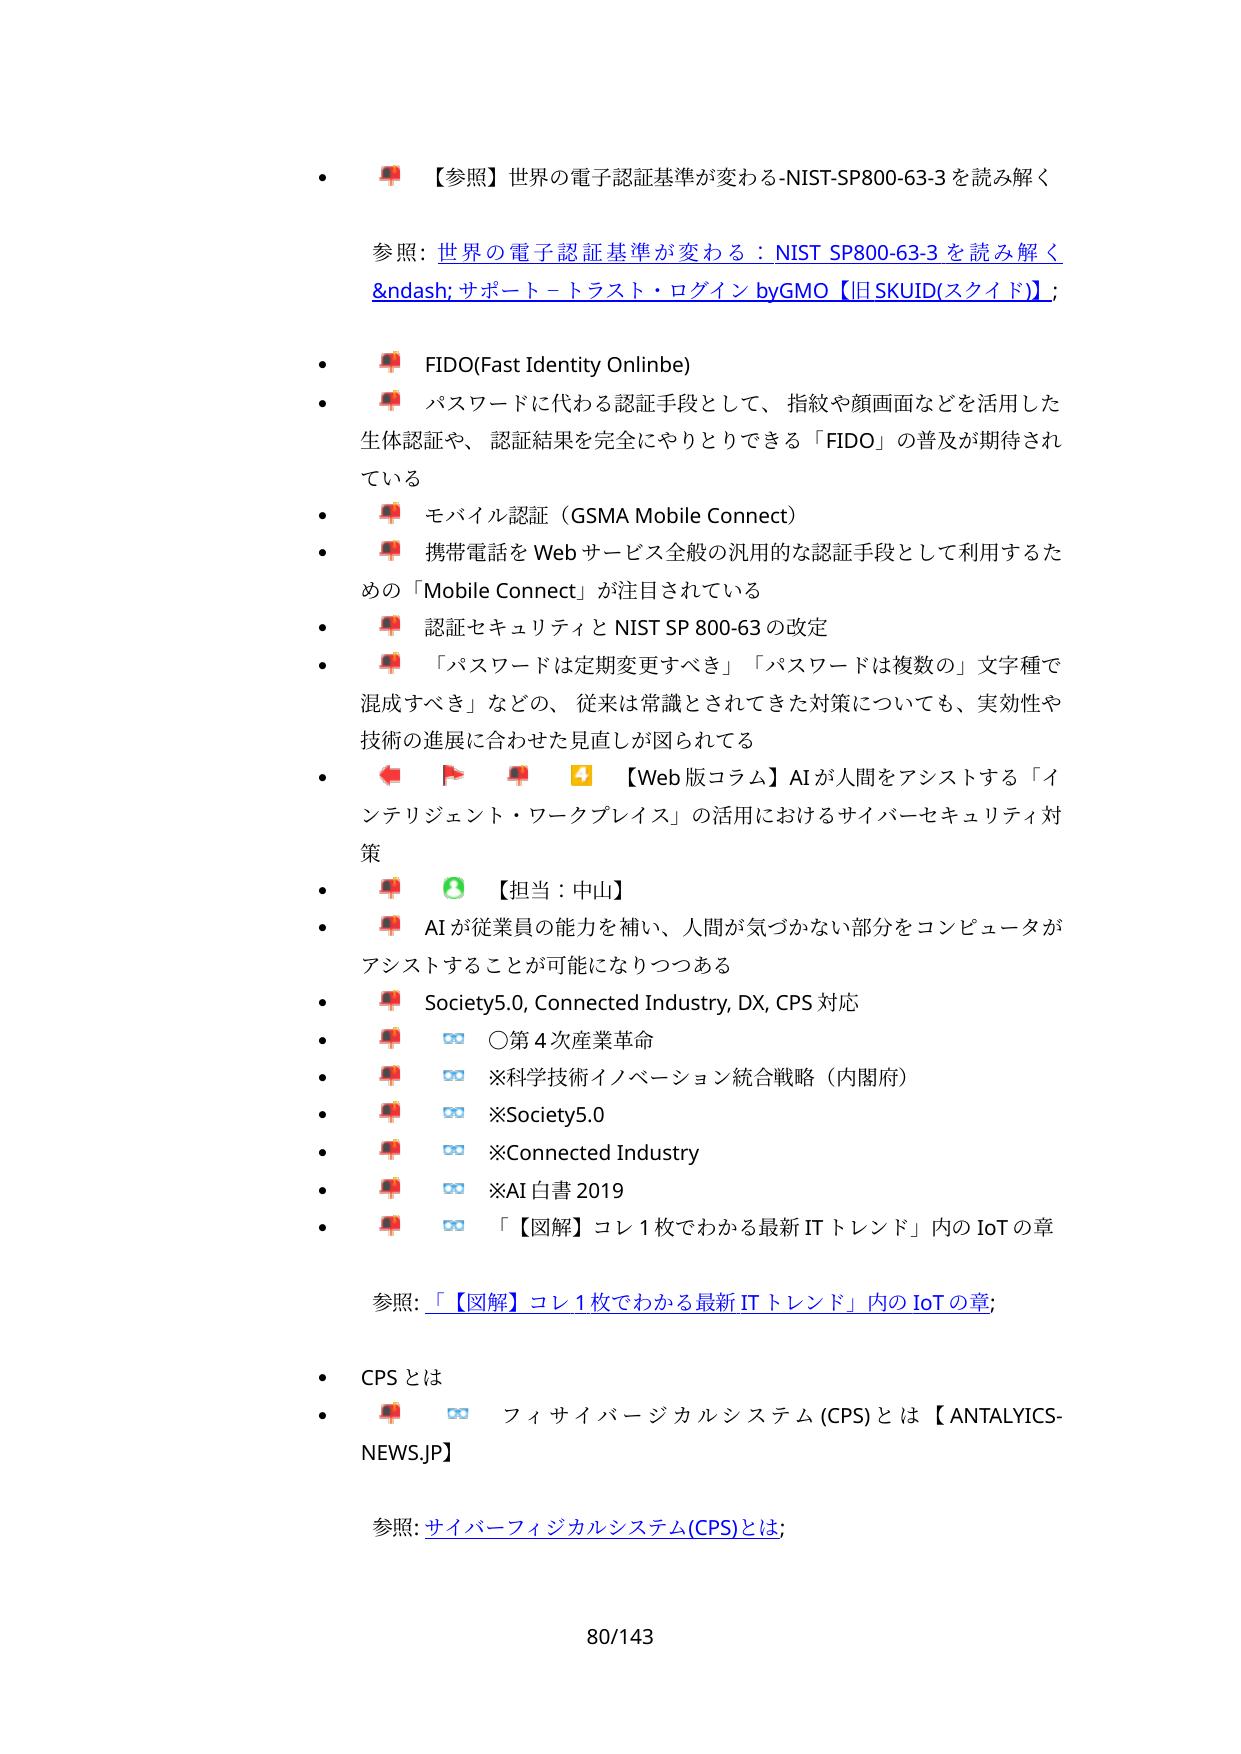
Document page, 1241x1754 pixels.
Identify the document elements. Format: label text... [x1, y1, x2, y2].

picture [379, 990, 401, 1011]
picture [379, 165, 401, 186]
list ※Connected Industry [319, 1133, 1063, 1171]
list 携帯電話をWebサービス全般の汎用的な認証手段として利用するための「Mobile Connect」が注目されている [319, 533, 1063, 608]
picture [379, 615, 401, 636]
picture [379, 1101, 401, 1123]
picture [443, 1027, 465, 1049]
list 参照: 「【図解】コレ1枚でわかる最新ITトレンド」内のIoTの章; [372, 1283, 1063, 1321]
picture [379, 1065, 401, 1086]
picture [379, 1402, 401, 1424]
picture [379, 765, 401, 786]
list Society5.0, Connected Industry, DX, CPS対応 [319, 983, 1063, 1021]
picture [507, 765, 529, 786]
picture [379, 502, 401, 524]
list ※Society5.0 [319, 1096, 1063, 1133]
picture [379, 915, 401, 936]
picture [443, 877, 465, 899]
picture [443, 1215, 465, 1236]
picture [571, 765, 593, 786]
list パスワードに代わる認証手段として、 指紋や顔画面などを活用した生体認証や、 認証結果を完全にやりとりできる「FIDO」の普及が期待されている [319, 383, 1063, 496]
list ※AI白書2019 [319, 1171, 1063, 1208]
picture [379, 652, 401, 674]
picture [379, 1215, 401, 1236]
picture [447, 1402, 469, 1424]
picture [379, 877, 401, 899]
list 参照: サイバーフィジカルシステム(CPS)とは; [372, 1508, 1063, 1546]
picture [379, 1177, 401, 1199]
picture [379, 390, 401, 411]
list 認証セキュリティとNIST SP 800-63の改定 [319, 608, 1063, 646]
list ※科学技術イノベーション統合戦略（内閣府） [319, 1058, 1063, 1096]
list CPSとは [319, 1358, 1063, 1396]
picture [379, 351, 401, 373]
picture [443, 765, 465, 786]
picture [379, 1139, 401, 1160]
list モバイル認証（GSMA Mobile Connect） [319, 496, 1063, 533]
list 【Web版コラム】AIが人間をアシストする「インテリジェント・ワークプレイス」の活用におけるサイバーセキュリティ対策 [319, 758, 1063, 871]
picture [443, 1139, 465, 1160]
picture [379, 540, 401, 561]
list AIが従業員の能力を補い、人間が気づかない部分をコンピュータがアシストすることが可能になりつつある [319, 908, 1063, 983]
list 〇第4次産業革命 [319, 1021, 1063, 1058]
list FIDO(Fast Identity Onlinbe) [319, 346, 1063, 383]
list 参照: 世界の電子認証基準が変わる：NIST SP800-63-3を読み解く &ndash; サポート − トラスト・ログイン byGMO【旧SKUID(スクイド)】; [372, 233, 1063, 308]
list 「パスワードは定期変更すべき」「パスワードは複数の」文字種で混成すべき」などの、 従来は常識とされてきた対策についても、実効性や技術の進展に合わせた見直しが図られてる [319, 646, 1063, 758]
list フィサイバージカルシステム(CPS)とは【ANTALYICS-NEWS.JP】 [319, 1396, 1063, 1471]
picture [443, 1101, 465, 1123]
picture [443, 1065, 465, 1086]
list 【担当：中山】 [319, 871, 1063, 908]
list 【参照】世界の電子認証基準が変わる-NIST-SP800-63-3を読み解く [319, 158, 1063, 196]
picture [443, 1177, 465, 1199]
picture [379, 1027, 401, 1049]
list 「【図解】コレ1枚でわかる最新ITトレンド」内のIoTの章 [319, 1208, 1063, 1246]
